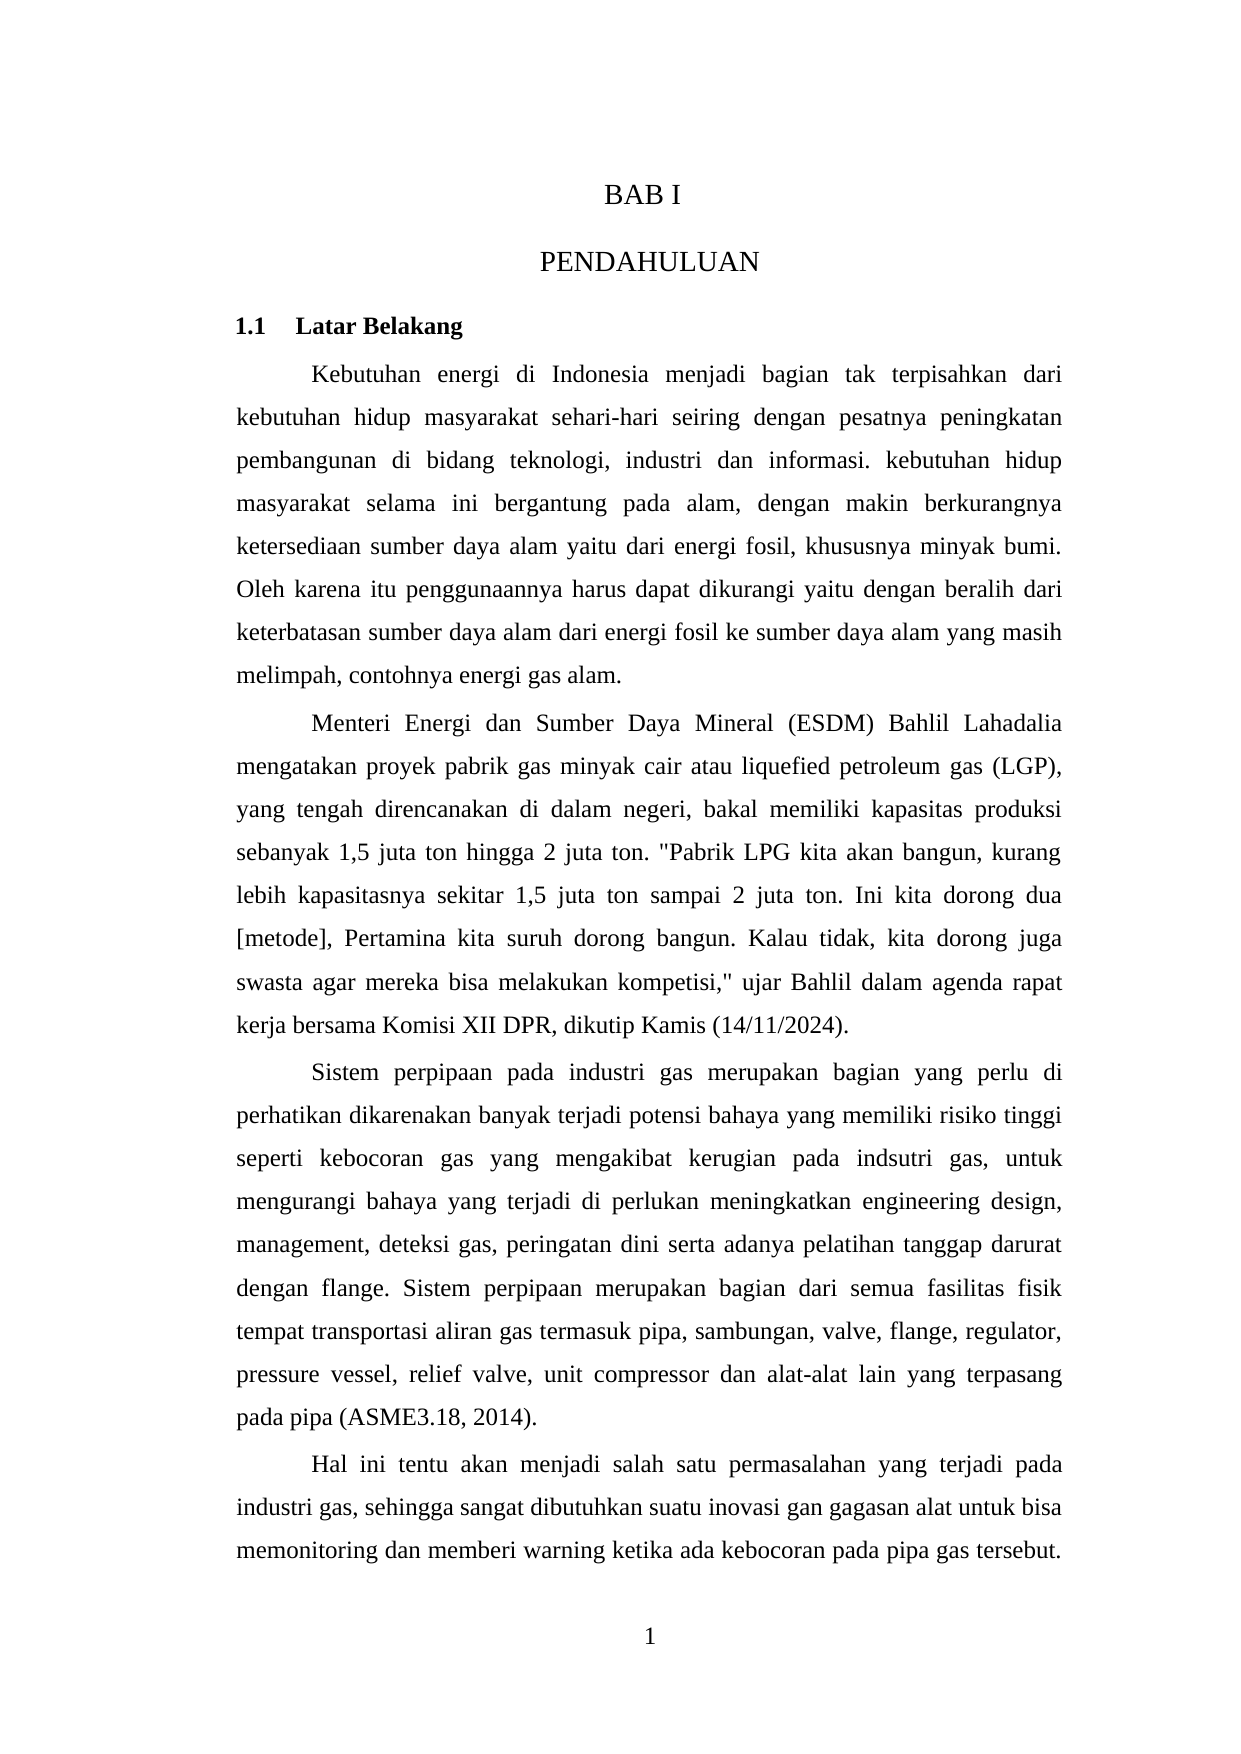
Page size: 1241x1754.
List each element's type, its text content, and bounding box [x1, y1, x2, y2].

subtitle Latar Belakang [266, 311, 1063, 340]
text Sistem perpipaan pada industri gas merupakan bagian yang perlu di perhatikan dikarenakan banyak terjadi potensi bahaya yang memiliki risiko tinggi seperti kebocoran gas yang mengakibat kerugian pada indsutri gas, untuk mengurangi bahaya yang terjadi di perlukan meningkatkan engineering design, management, deteksi gas, peringatan dini serta adanya pelatihan tanggap darurat dengan flange. Sistem perpipaan merupakan bagian dari semua fasilitas fisik tempat transportasi aliran gas termasuk pipa, sambungan, valve, flange, regulator, pressure vessel, relief valve, unit compressor dan alat-alat lain yang terpasang pada pipa (ASME3.18, 2014). [236, 1057, 1063, 1431]
subtitle BAB I PENDAHULUAN [236, 177, 1063, 278]
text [236, 1449, 1063, 1564]
text Menteri Energi dan Sumber Daya Mineral (ESDM) Bahlil Lahadalia mengatakan proyek pabrik gas minyak cair atau liquefied petroleum gas (LGP), yang tengah direncanakan di dalam negeri, bakal memiliki kapasitas produksi sebanyak 1,5 juta ton hingga 2 juta ton. "Pabrik LPG kita akan bangun, kurang lebih kapasitasnya sekitar 1,5 juta ton sampai 2 juta ton. Ini kita dorong dua [metode], Pertamina kita suruh dorong bangun. Kalau tidak, kita dorong juga swasta agar mereka bisa melakukan kompetisi," ujar Bahlil dalam agenda rapat kerja bersama Komisi XII DPR, dikutip Kamis (14/11/2024). [236, 708, 1063, 1038]
text Kebutuhan energi di Indonesia menjadi bagian tak terpisahkan dari kebutuhan hidup masyarakat sehari-hari seiring dengan pesatnya peningkatan pembangunan di bidang teknologi, industri dan informasi. kebutuhan hidup masyarakat selama ini bergantung pada alam, dengan makin berkurangnya ketersediaan sumber daya alam yaitu dari energi fosil, khususnya minyak bumi. Oleh karena itu penggunaannya harus dapat dikurangi yaitu dengan beralih dari keterbatasan sumber daya alam dari energi fosil ke sumber daya alam yang masih melimpah, contohnya energi gas alam. [236, 359, 1063, 689]
